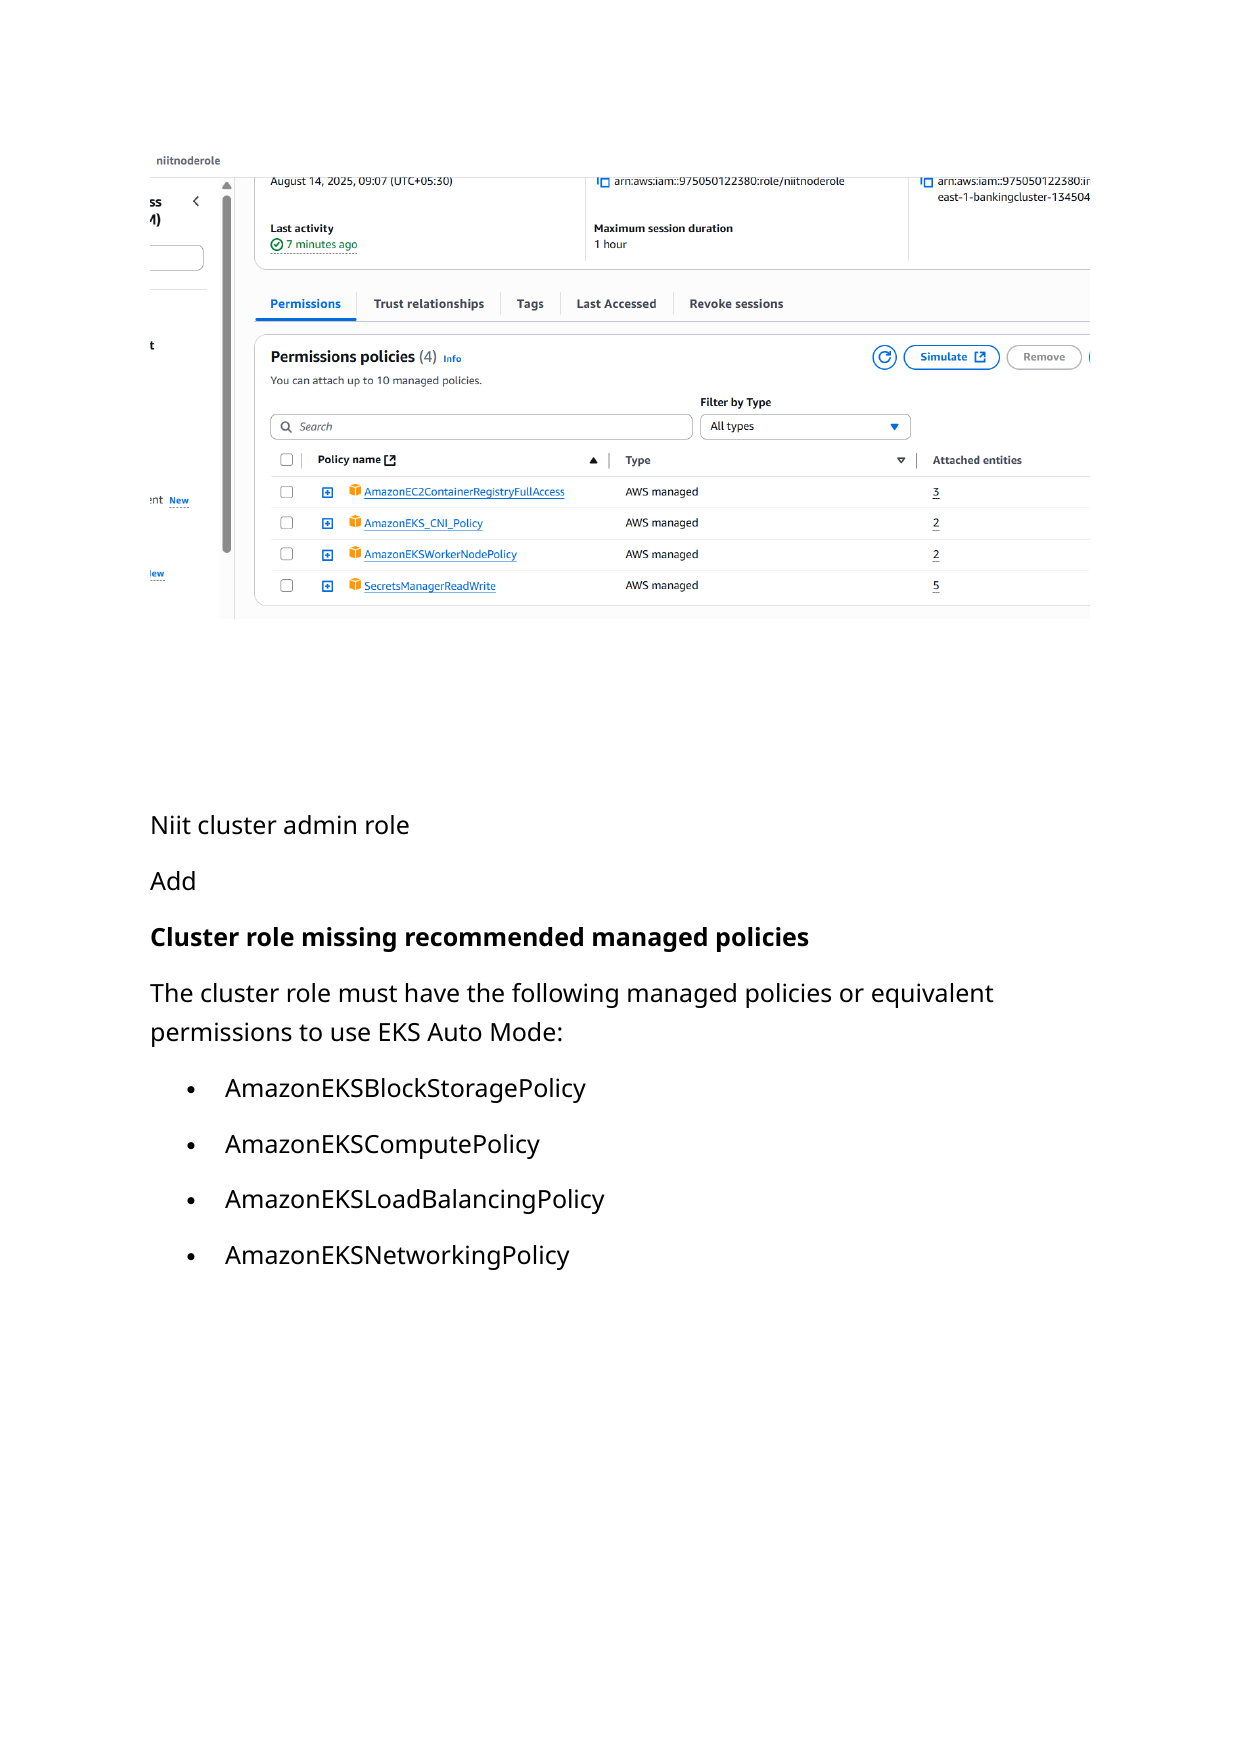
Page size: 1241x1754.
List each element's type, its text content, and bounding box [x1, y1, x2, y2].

list AmazonEKSNetworkingPolicy [187, 1238, 1090, 1272]
text Add [150, 864, 1090, 898]
list AmazonEKSComputePolicy [187, 1126, 1090, 1160]
list AmazonEKSLoadBalancingPolicy [187, 1182, 1090, 1216]
picture [150, 150, 1091, 619]
list AmazonEKSBlockStoragePolicy [187, 1071, 1090, 1104]
text The cluster role must have the following managed policies or equivalent permissions to use EKS Auto Mode: [150, 976, 1090, 1049]
text Cluster role missing recommended managed policies [150, 920, 1090, 954]
text Niit cluster admin role [150, 808, 1090, 842]
